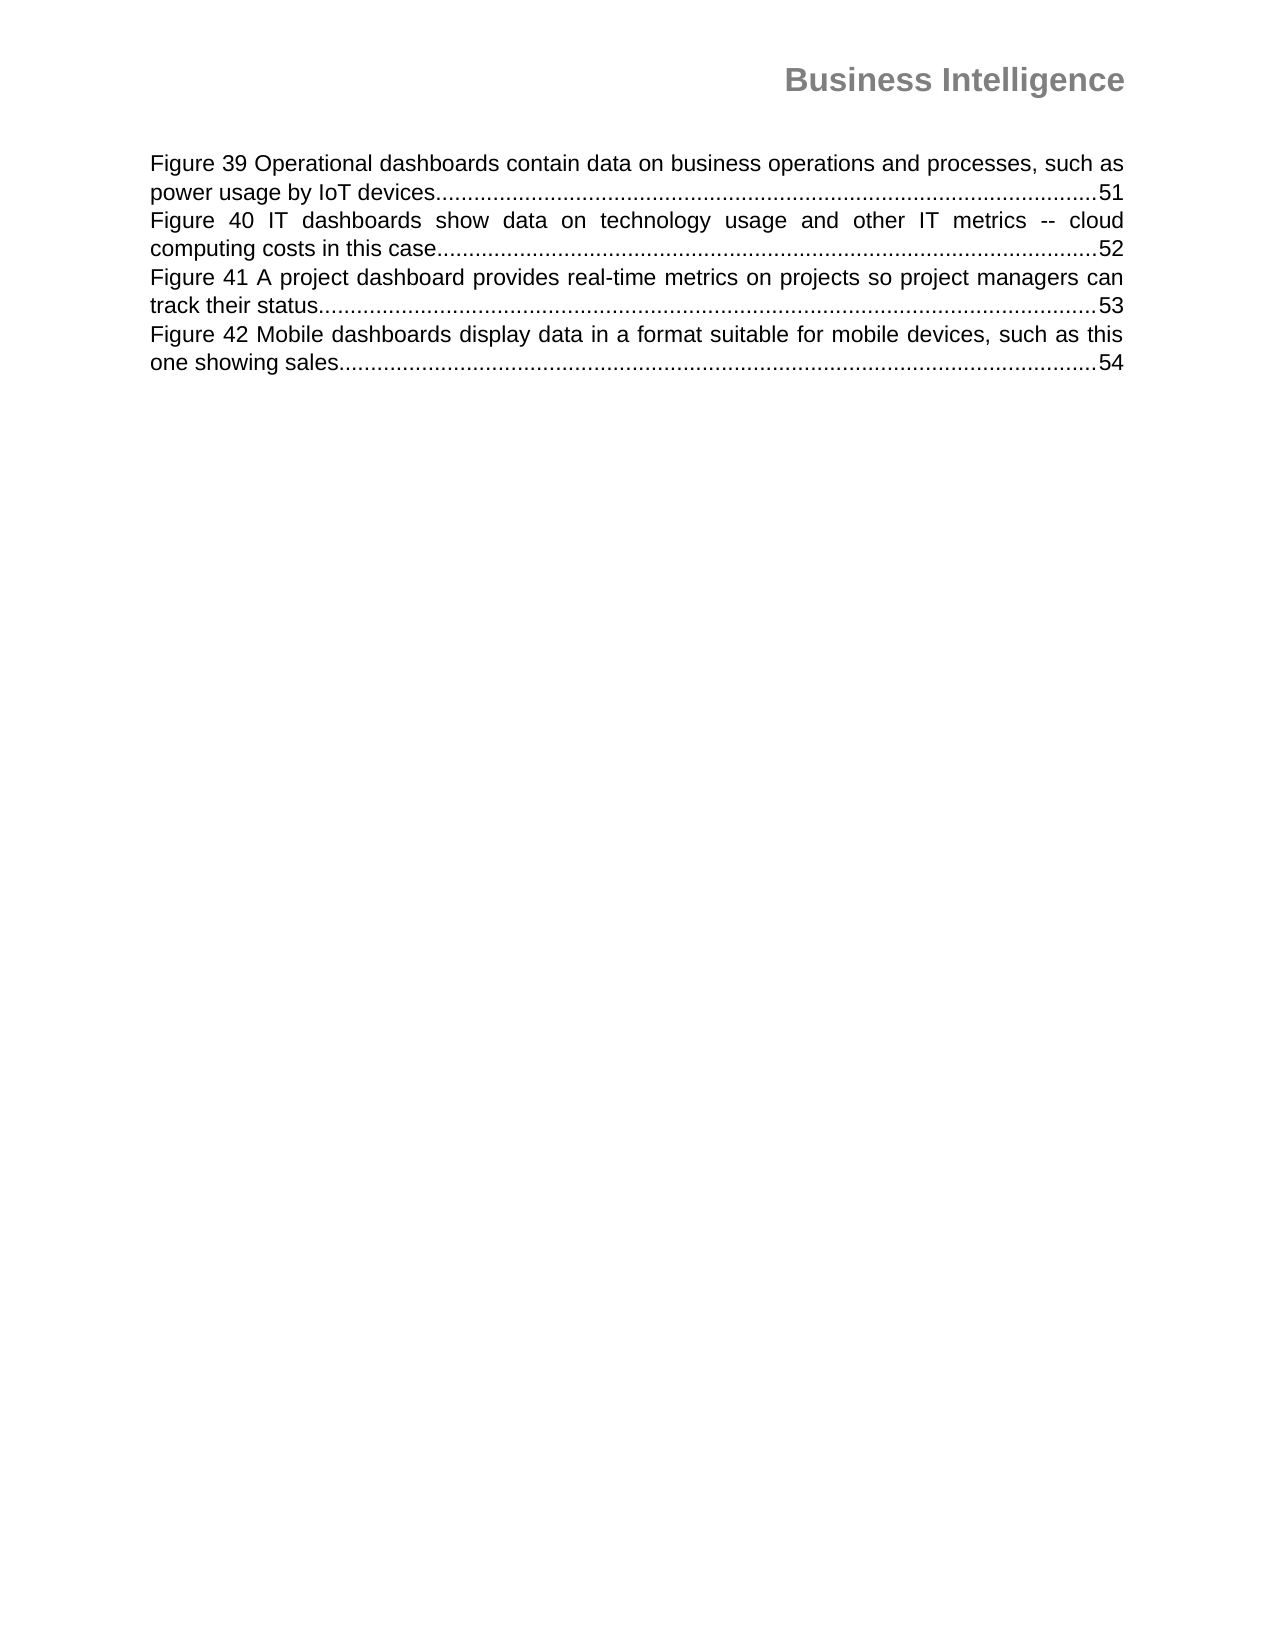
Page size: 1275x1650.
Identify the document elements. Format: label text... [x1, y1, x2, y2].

text Figure 40 IT dashboards show data on technology usage and other IT metrics -- cloud computing costs in this case 52 [150, 207, 1125, 262]
text Figure 42 Mobile dashboards display data in a format suitable for mobile devices, such as this one showing sales 54 [150, 321, 1125, 375]
text Figure 39 Operational dashboards contain data on business operations and processes, such as power usage by IoT devices 51 [150, 150, 1125, 205]
text Figure 41 A project dashboard provides real-time metrics on projects so project managers can track their status 53 [150, 264, 1125, 318]
